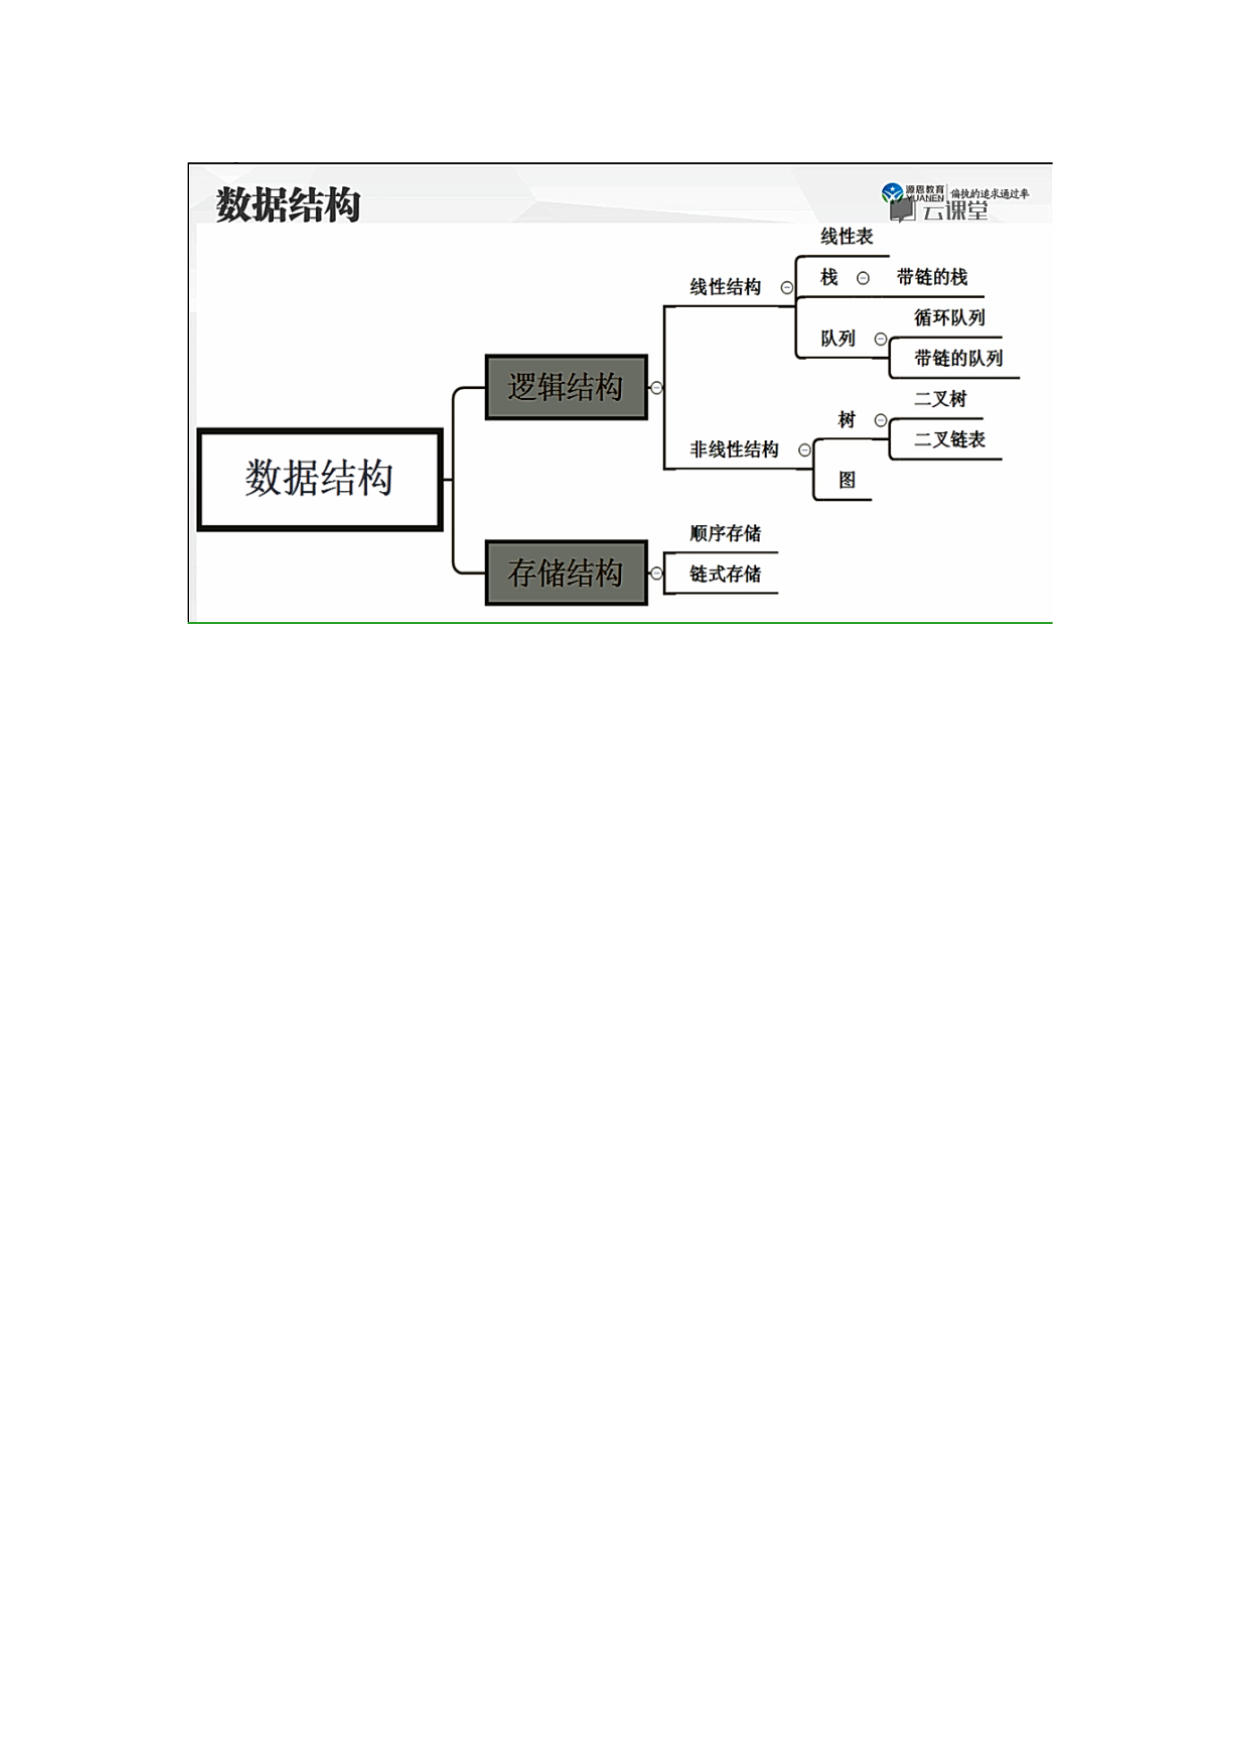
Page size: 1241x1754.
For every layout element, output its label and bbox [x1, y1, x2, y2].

picture [187, 162, 1053, 624]
